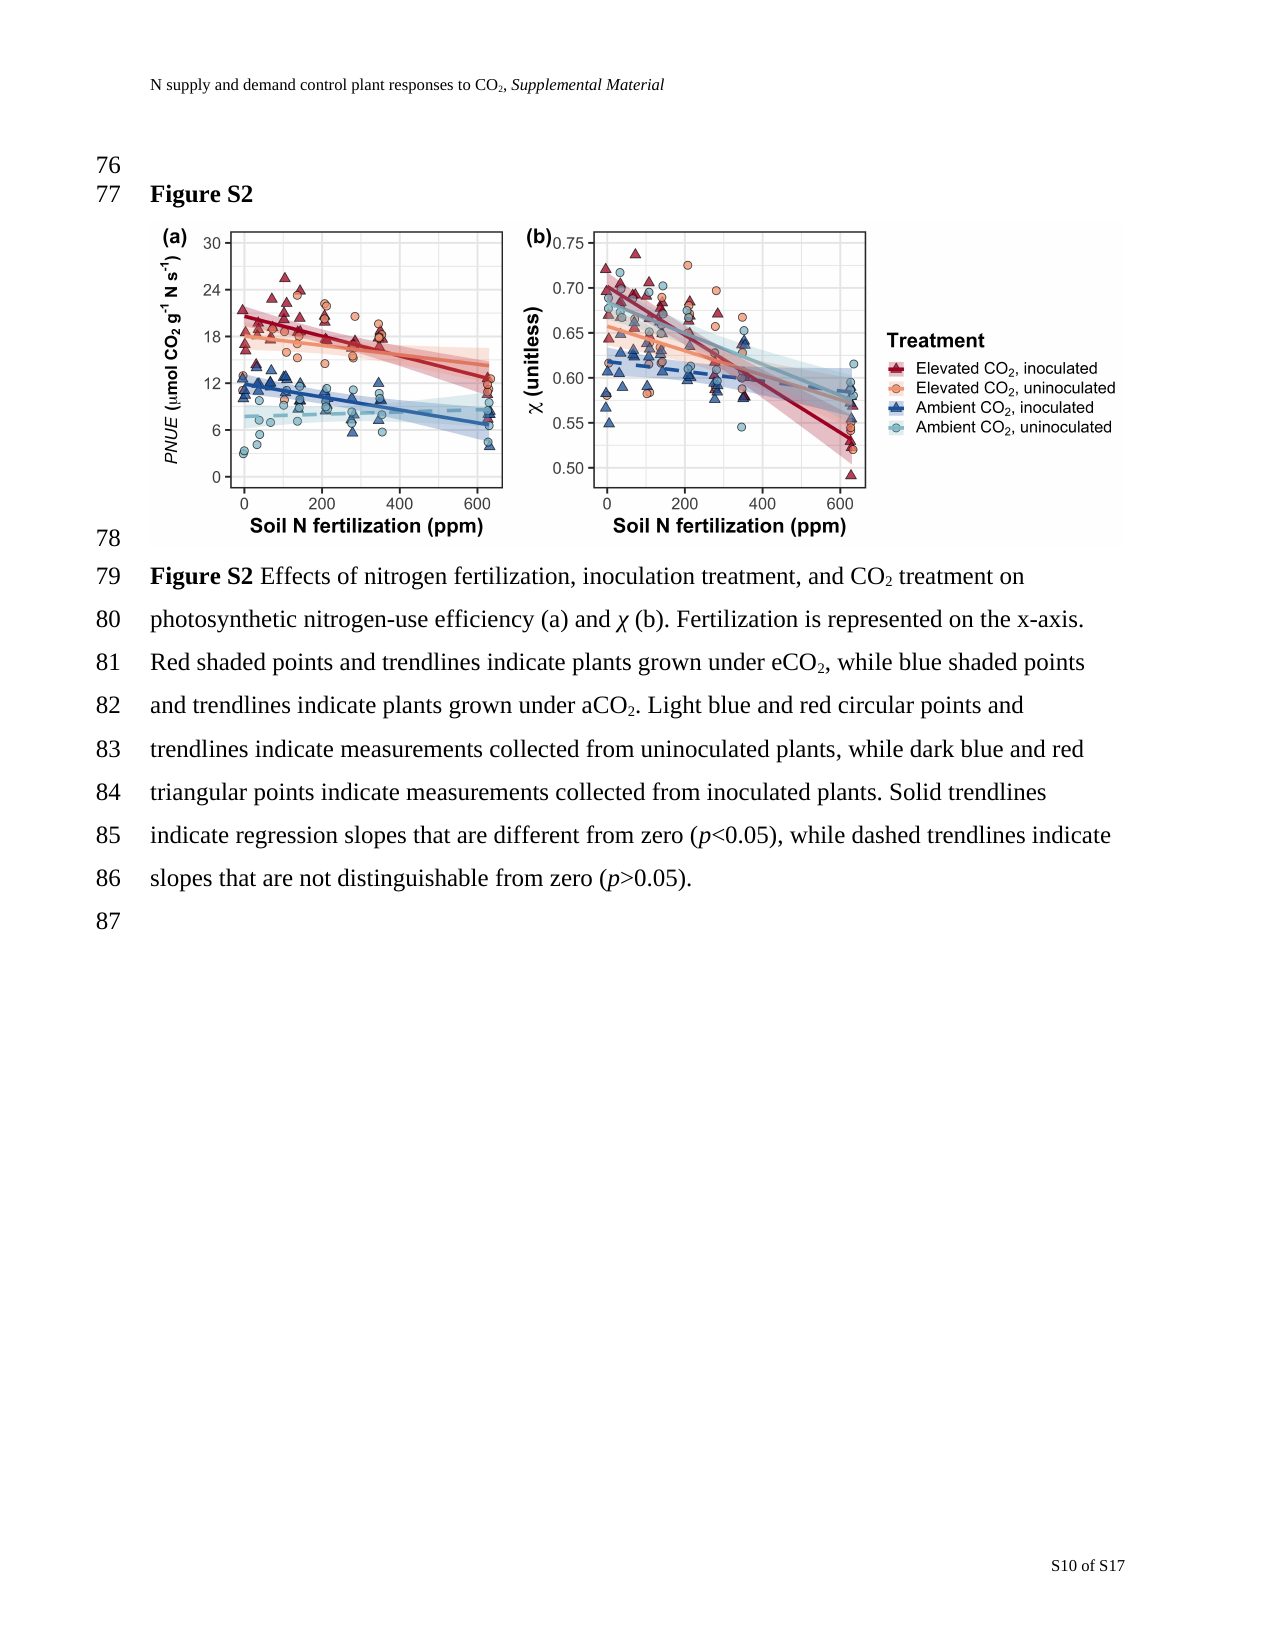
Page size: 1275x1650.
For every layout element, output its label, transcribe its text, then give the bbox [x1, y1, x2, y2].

text Figure S2 [150, 179, 1125, 207]
text Figure S2 Effects of nitrogen fertilization, inoculation treatment, and CO2 treatment on photosynthetic nitrogen-use efficiency (a) and χ (b). Fertilization is represented on the x-axis. Red shaded points and trendlines indicate plants grown under eCO2, while blue shaded points and trendlines indicate plants grown under aCO2. Light blue and red circular points and trendlines indicate measurements collected from uninoculated plants, while dark blue and red triangular points indicate measurements collected from inoculated plants. Solid trendlines indicate regression slopes that are different from zero (p<0.05), while dashed trendlines indicate slopes that are not distinguishable from zero (p>0.05). [150, 561, 1125, 892]
picture [150, 221, 1125, 547]
